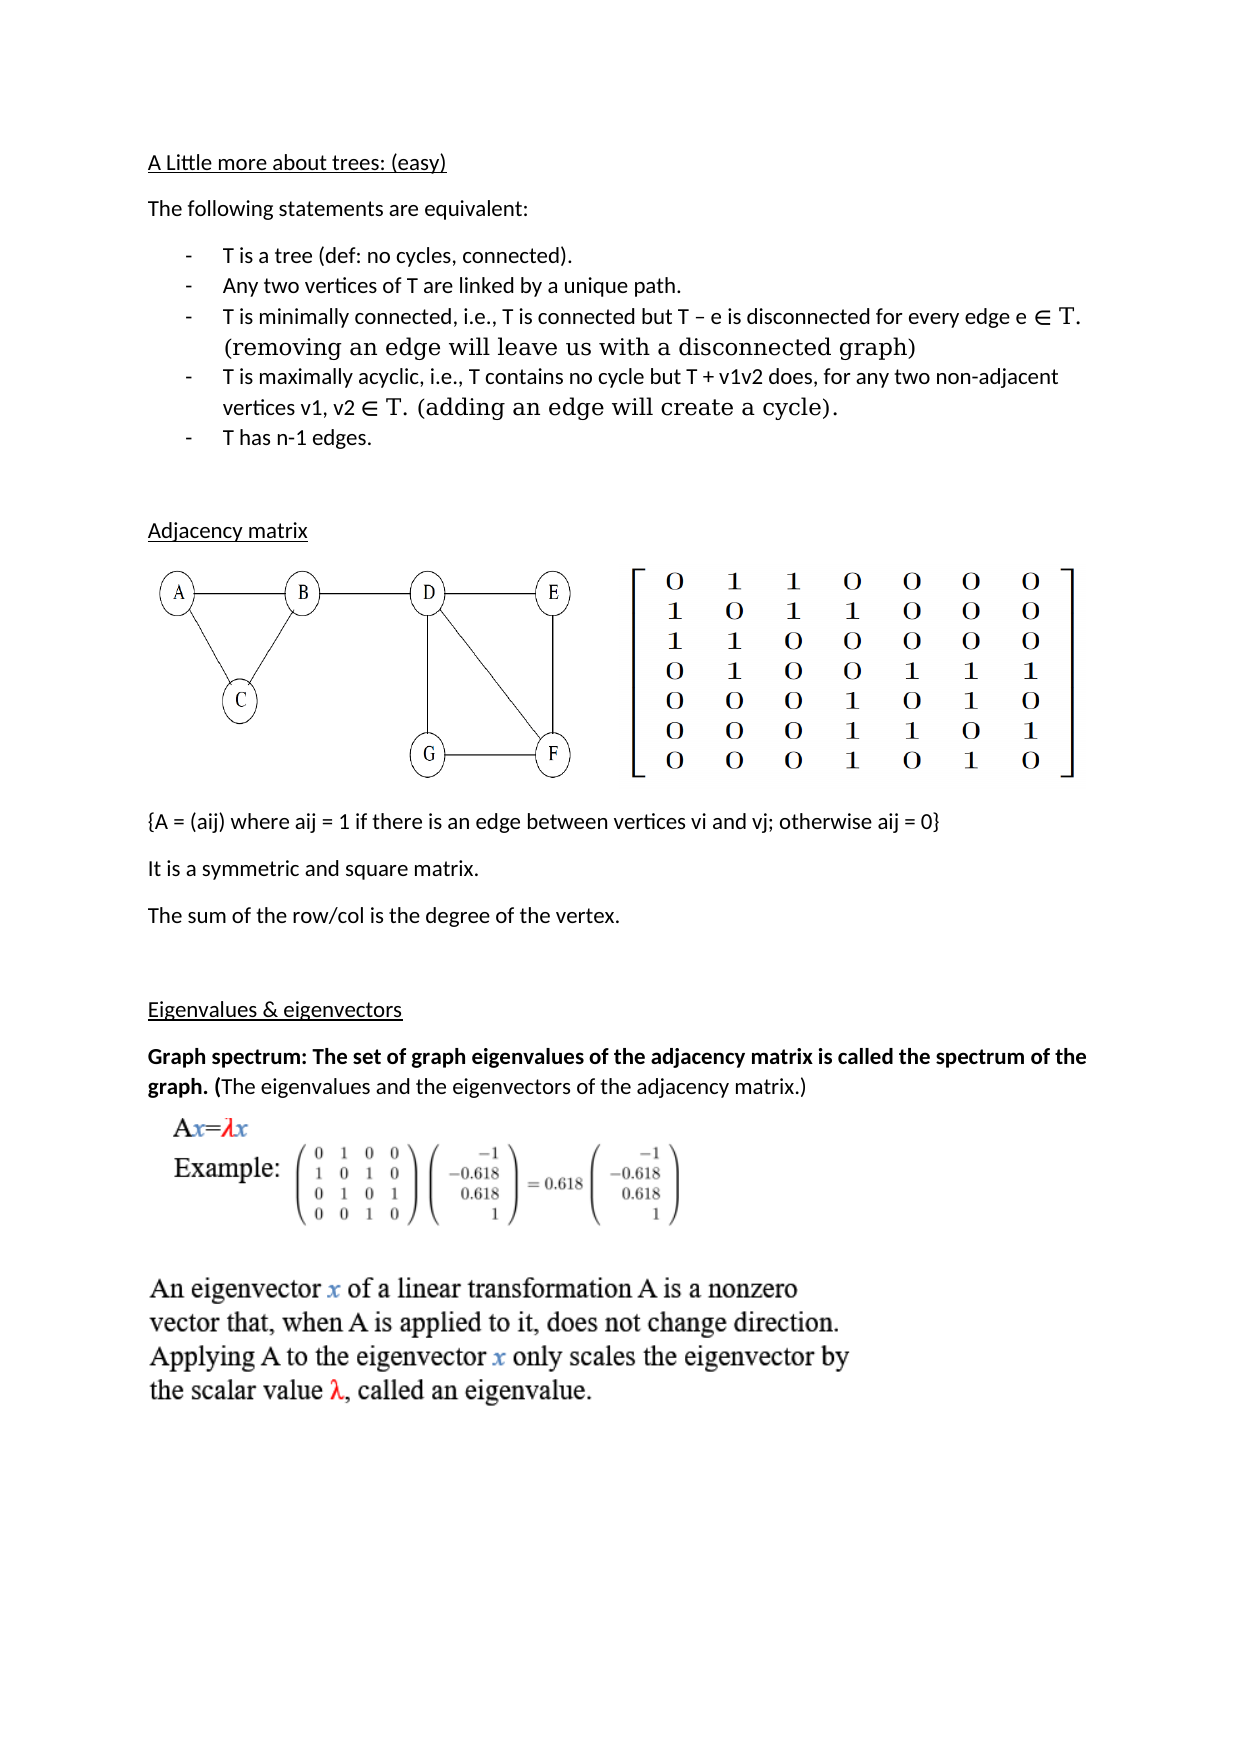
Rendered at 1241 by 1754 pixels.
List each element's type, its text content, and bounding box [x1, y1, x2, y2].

text A Little more about trees: (easy) [148, 148, 1093, 176]
text Graph spectrum: The set of graph eigenvalues of the adjacency matrix is called the spectrum of the graph. (The eigenvalues and the eigenvectors of the adjacency matrix.) [148, 1042, 1093, 1100]
text {A = (aij) where aij = 1 if there is an edge between vertices vi and vj; otherwise aij = 0} [148, 807, 1093, 835]
text It is a symmetric and square matrix. [148, 854, 1093, 882]
list T has n-1 edges. [185, 423, 1093, 451]
picture [147, 1118, 853, 1412]
list Any two vertices of T are linked by a unique path. [185, 272, 1093, 299]
list T is maximally acyclic, i.e., T contains no cycle but T + v1v2 does, for any two non-adjacent vertices v1, v2 ∈ T. (adding an edge will create a cycle). [185, 362, 1093, 421]
text Adjacency matrix [148, 517, 1093, 545]
text The sum of the row/col is the degree of the vertex. [148, 901, 1093, 929]
picture [147, 563, 583, 789]
list T is a tree (def: no cycles, connected). [185, 241, 1093, 269]
picture [619, 563, 1087, 789]
text The following statements are equivalent: [148, 194, 1093, 222]
list T is minimally connected, i.e., T is connected but T – e is disconnected for every edge e ∈ T. (removing an edge will leave us with a disconnected graph) [185, 302, 1093, 360]
text Eigenvalues & eigenvectors [148, 995, 1093, 1023]
